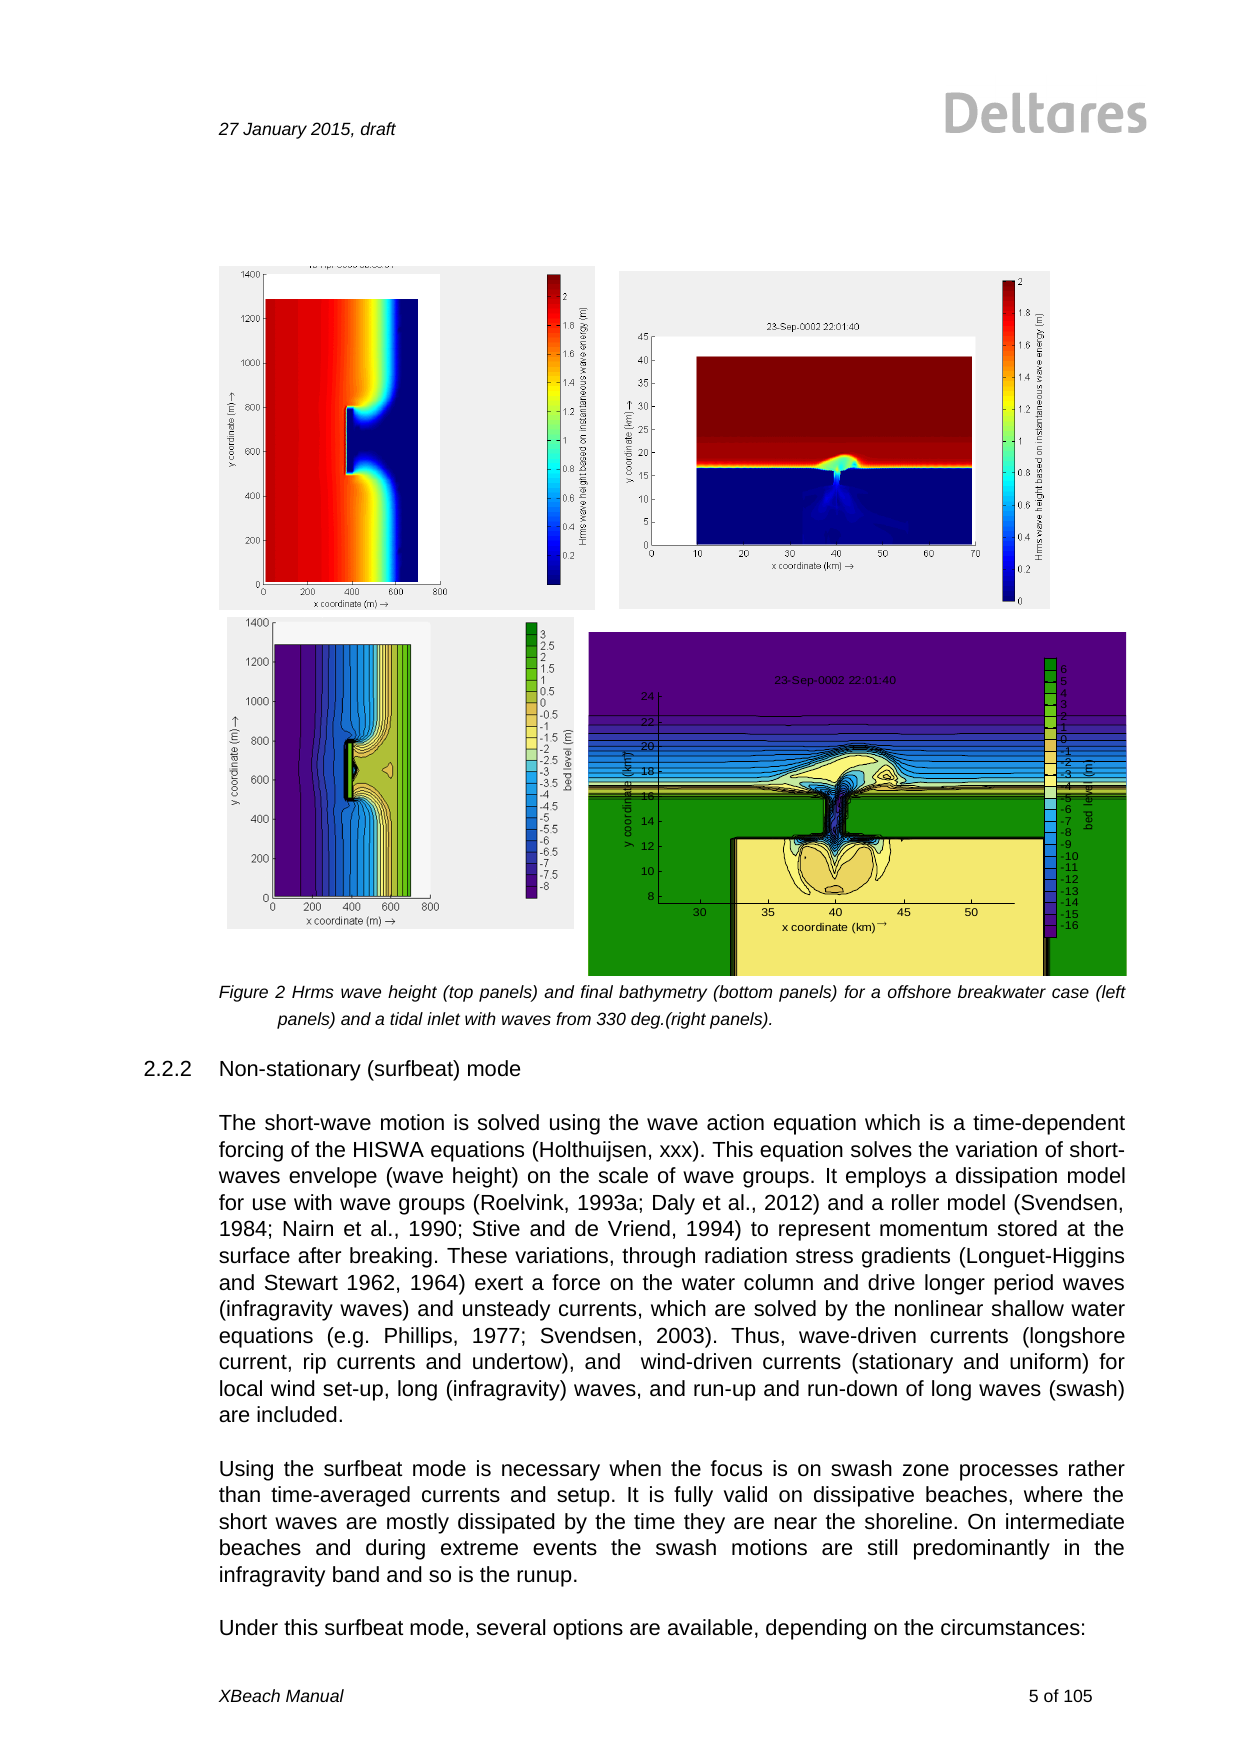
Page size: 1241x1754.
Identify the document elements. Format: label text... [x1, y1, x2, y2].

subtitle Non-stationary (surfbeat) mode [192, 1056, 1126, 1082]
text Under this surfbeat mode, several options are available, depending on the circumstances: [218, 1613, 1126, 1640]
picture [945, 75, 1147, 133]
text Using the surfbeat mode is necessary when the focus is on swash zone processes rather than time-averaged currents and setup. It is fully valid on dissipative beaches, where the short waves are mostly dissipated by the time they are near the shoreline. On intermediate beaches and during extreme events the swash motions are still predominantly in the infragravity band and so is the runup. [218, 1454, 1126, 1587]
text The short-wave motion is solved using the wave action equation which is a time-dependent forcing of the HISWA equations (Holthuijsen, xxx). This equation solves the variation of short-waves envelope (wave height) on the scale of wave groups. It employs a dissipation model for use with wave groups (Roelvink, 1993a; Daly et al., 2012) and a roller model (Svendsen, 1984; Nairn et al., 1990; Stive and de Vriend, 1994) to represent momentum stored at the surface after breaking. These variations, through radiation stress gradients (Longuet-Higgins and Stewart 1962, 1964) exert a force on the water column and drive longer period waves (infragravity waves) and unsteady currents, which are solved by the nonlinear shallow water equations (e.g. Phillips, 1977; Svendsen, 2003). Thus, wave-driven currents (longshore current, rip currents and undertow), and wind-driven currents (stationary and uniform) for local wind set-up, long (infragravity) waves, and run-up and run-down of long waves (swash) are included. [218, 1109, 1126, 1427]
